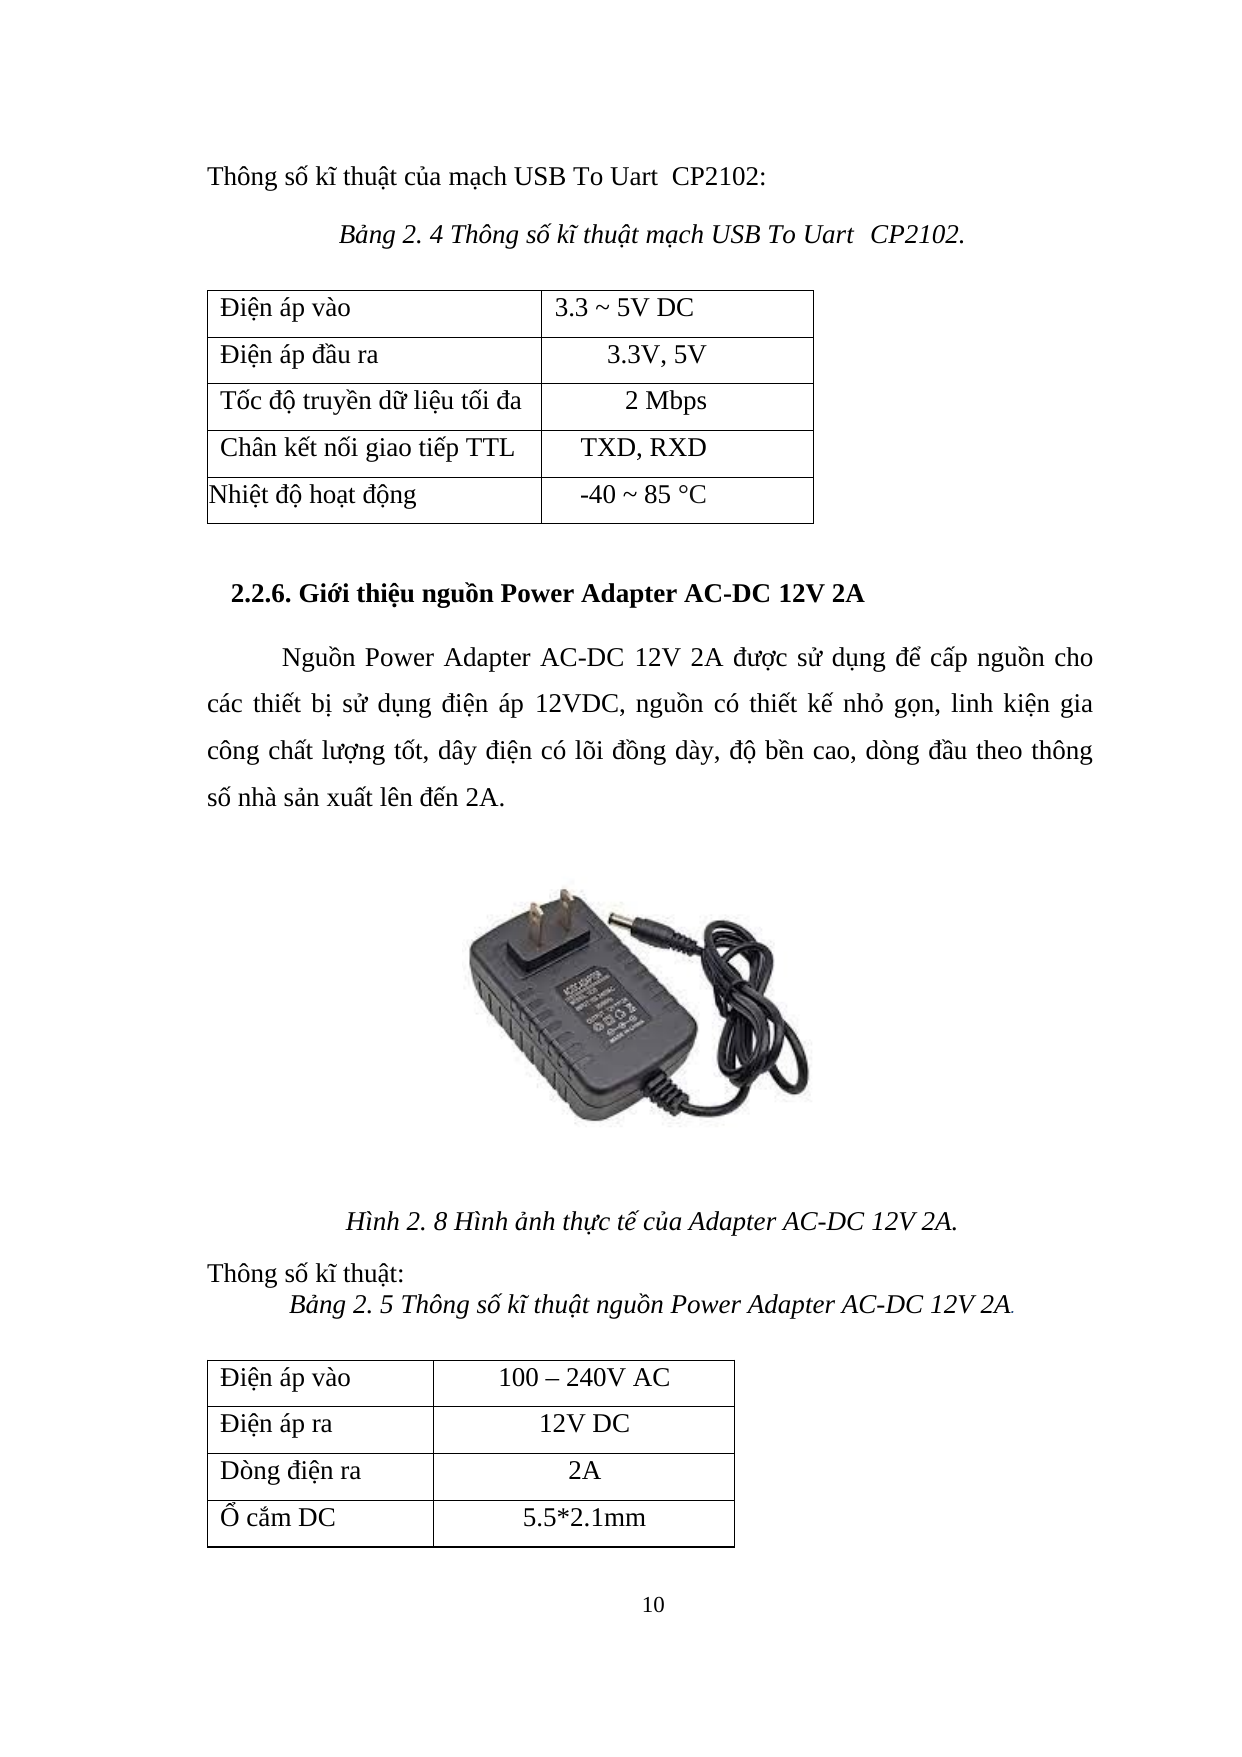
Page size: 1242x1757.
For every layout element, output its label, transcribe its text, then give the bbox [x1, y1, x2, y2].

table_cell Điện áp đầu ra [208, 338, 541, 383]
table_header 100 – 240V AC [434, 1361, 734, 1406]
table_cell 2 Mbps [542, 384, 813, 430]
table_cell -40 ~ 85 °C [542, 478, 813, 523]
text Bảng 2. 5 Thông số kĩ thuật nguồn Power Adapter AC-DC 12V 2A. [112, 1288, 1194, 1319]
table_header Điện áp vào [208, 291, 541, 337]
text Thông số kĩ thuật của mạch USB To Uart CP2102: [207, 160, 1087, 192]
table_cell 5.5*2.1mm [434, 1501, 734, 1546]
table_cell Tốc độ truyền dữ liệu tối đa [208, 384, 541, 430]
table_header 3.3 ~ 5V DC [542, 291, 813, 337]
text Nguồn Power Adapter AC-DC 12V 2A được sử dụng để cấp nguồn cho các thiết bị sử dụng điện áp 12VDC, nguồn có thiết kế nhỏ gọn, linh kiện gia công chất lượng tốt, dây điện có lõi đồng dày, độ bền cao, dòng đầu theo thông số nhà sản xuất lên đến 2A. [207, 641, 1094, 812]
table_cell Điện áp ra [208, 1407, 433, 1453]
table_cell Chân kết nối giao tiếp TTL [208, 431, 541, 477]
table_cell TXD, RXD [542, 431, 813, 477]
text Hình 2. 8 Hình ảnh thực tế của Adapter AC-DC 12V 2A. [112, 1205, 1194, 1236]
table_cell Ổ cắm DC [208, 1501, 433, 1546]
table_cell 2A [434, 1454, 734, 1499]
text Thông số kĩ thuật: [207, 1257, 1087, 1288]
subtitle 2.2.6. Giới thiệu nguồn Power Adapter AC-DC 12V 2A [231, 577, 1194, 608]
picture [462, 827, 814, 1179]
table_cell 12V DC [434, 1407, 734, 1453]
table_cell 3.3V, 5V [542, 338, 813, 383]
table_header Điện áp vào [208, 1361, 433, 1406]
table_cell Dòng điện ra [208, 1454, 433, 1499]
table_cell Nhiệt độ hoạt động [208, 478, 541, 523]
text Bảng 2. 4 Thông số kĩ thuật mạch USB To Uart CP2102. [112, 218, 1194, 249]
